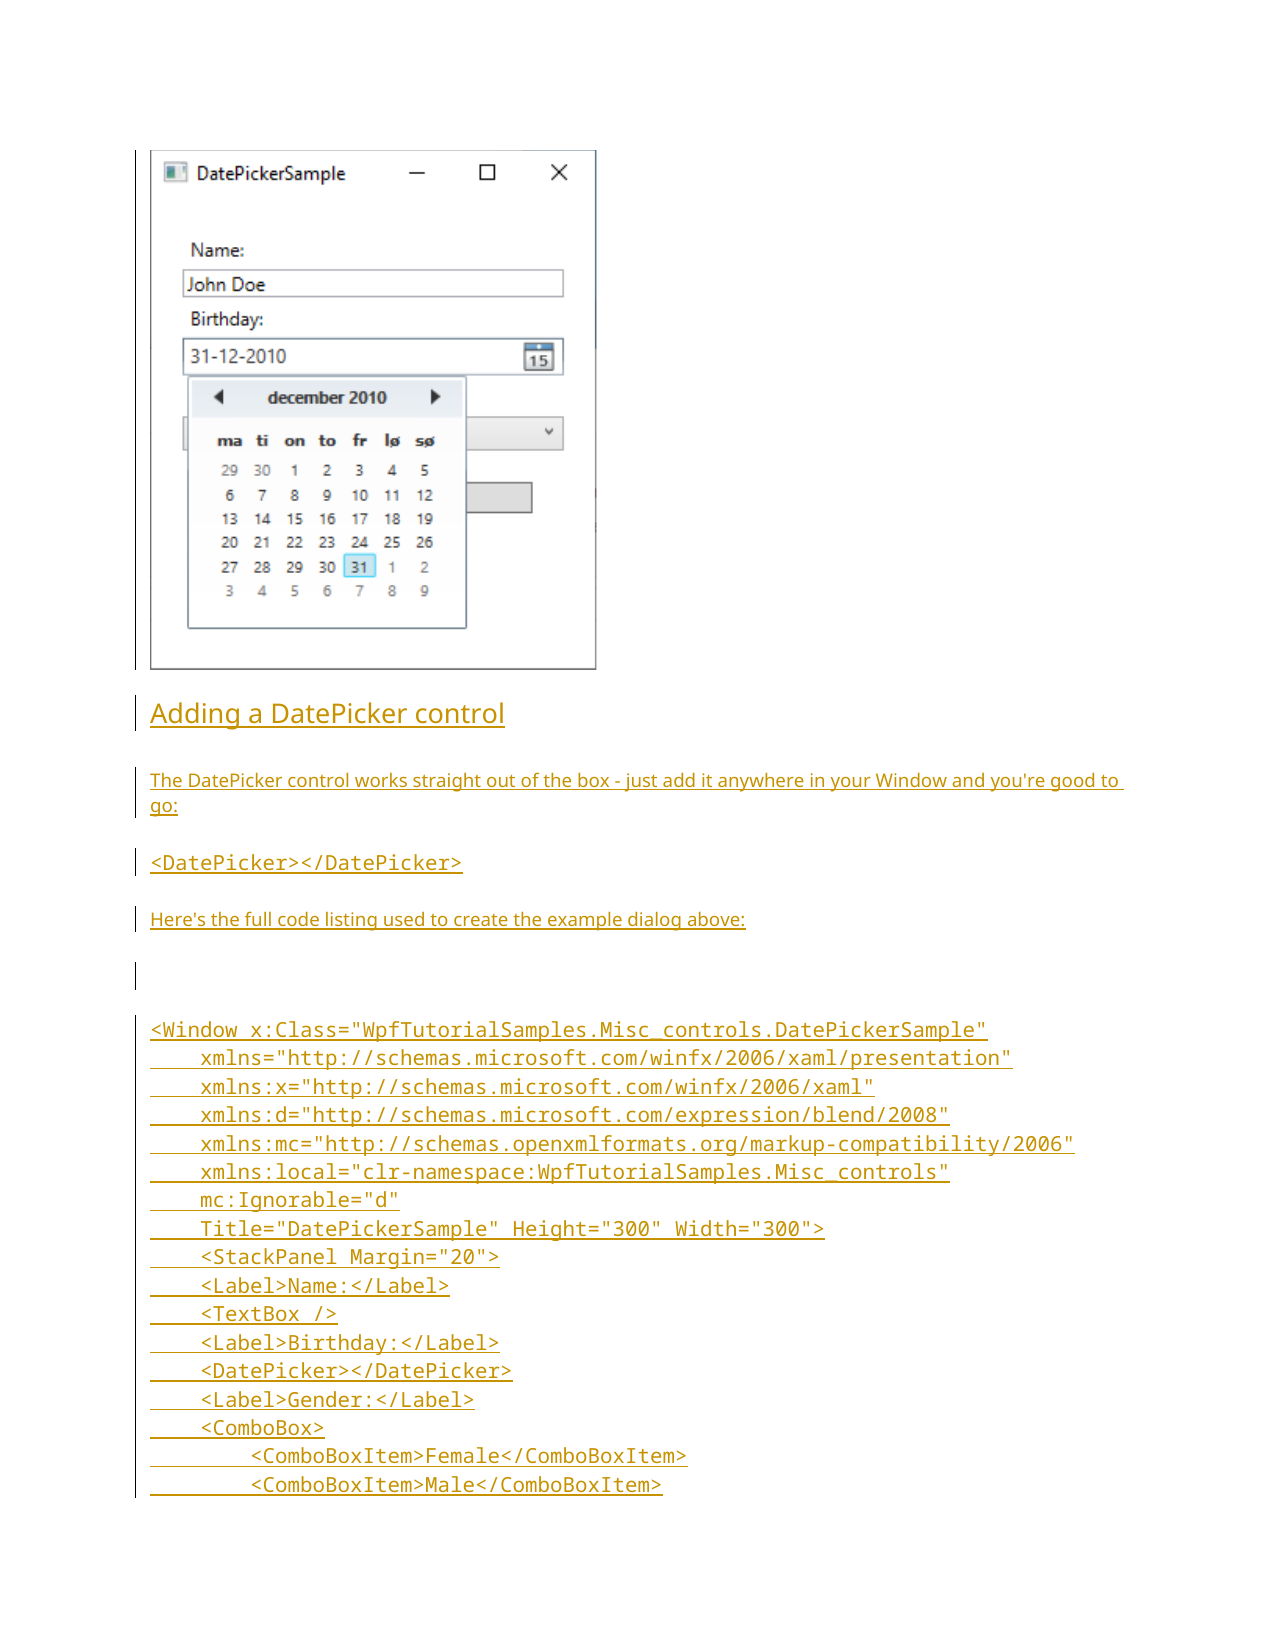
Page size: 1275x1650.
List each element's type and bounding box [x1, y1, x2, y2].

picture [150, 150, 597, 670]
